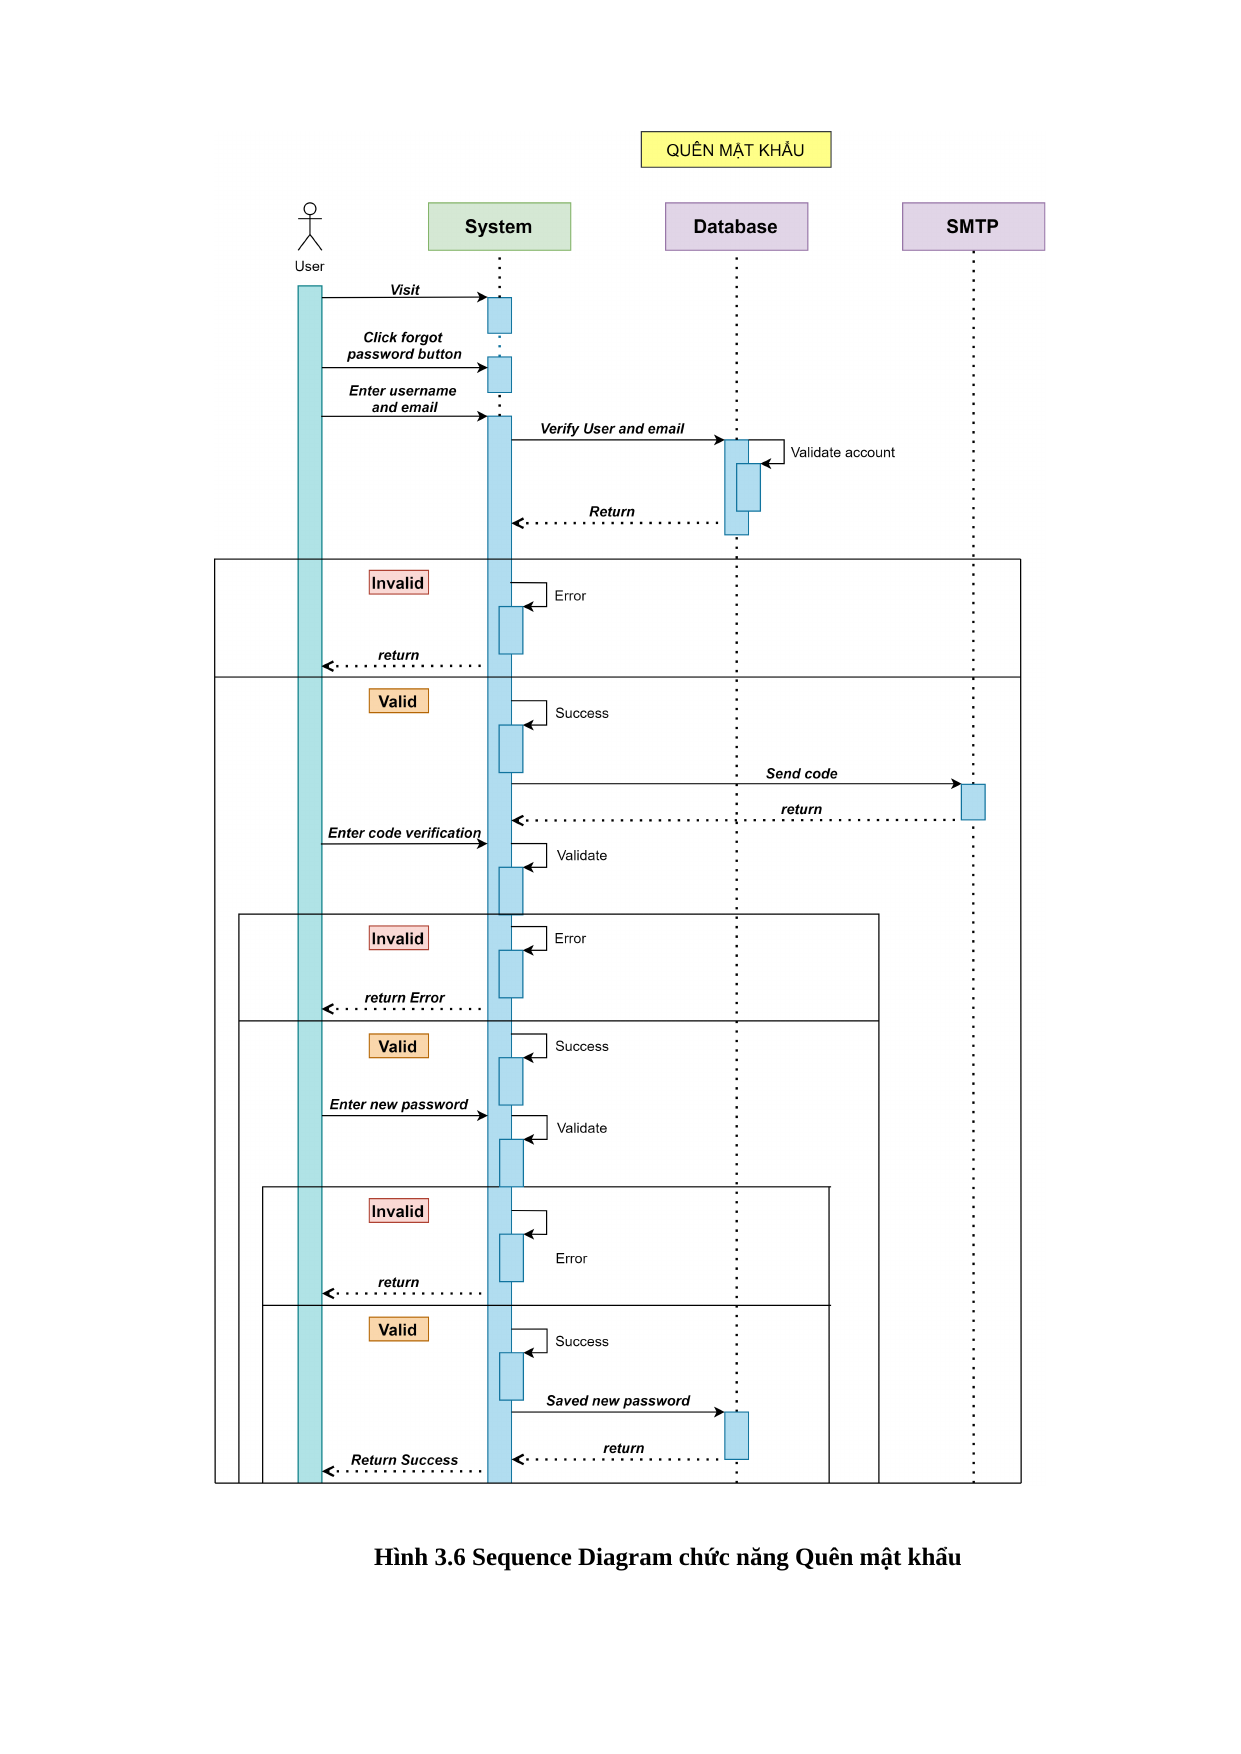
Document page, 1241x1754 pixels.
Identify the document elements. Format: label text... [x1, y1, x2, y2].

picture [214, 131, 1046, 1486]
